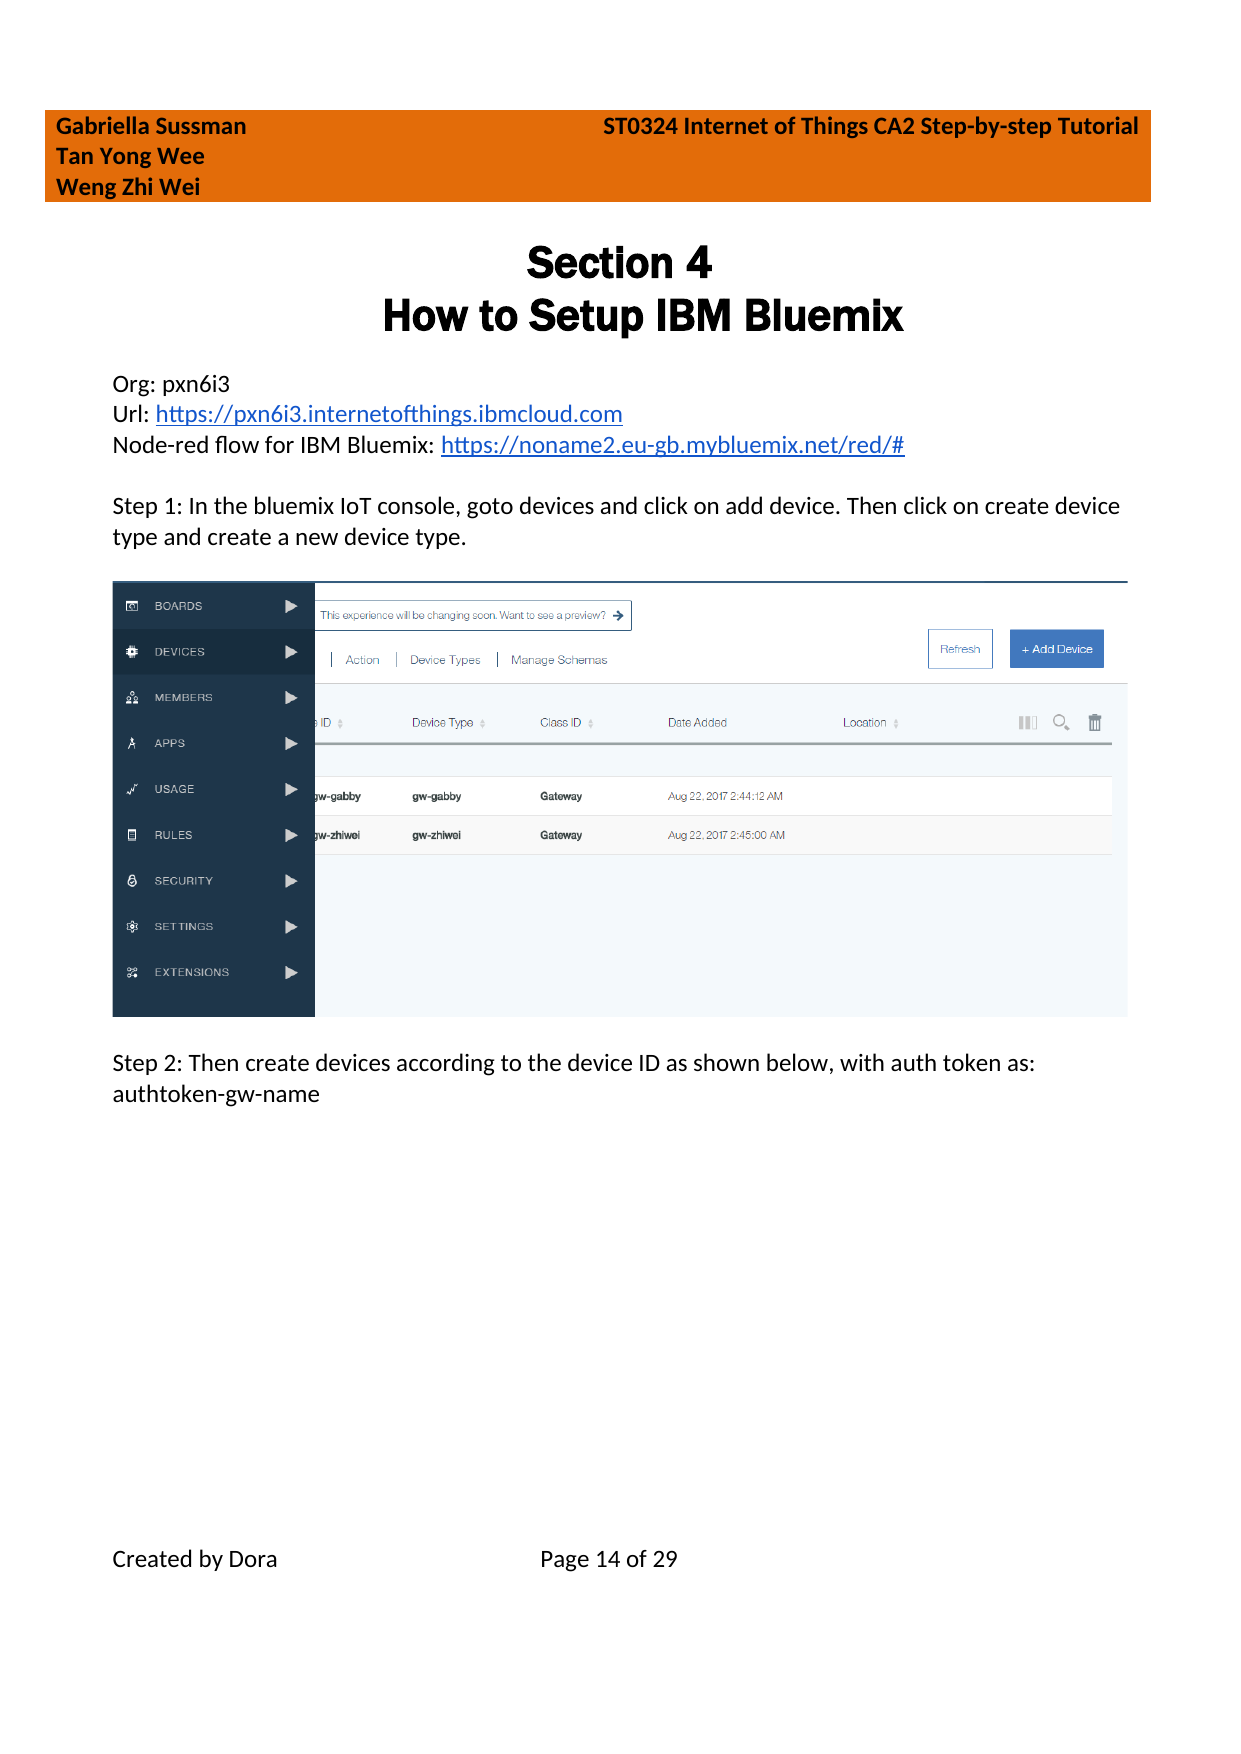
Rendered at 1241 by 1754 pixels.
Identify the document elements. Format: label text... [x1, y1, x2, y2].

text Node-red flow for IBM Bluemix: https://noname2.eu-gb.mybluemix.net/red/# [112, 429, 1128, 459]
text Step 2: Then create devices according to the device ID as shown below, with auth token as: authtoken-gw-name [112, 1048, 1128, 1109]
text Org: pxn6i3 [112, 368, 1128, 398]
text Url: https://pxn6i3.internetofthings.ibmcloud.com [112, 398, 1128, 429]
text Step 1: In the bluemix IoT console, goto devices and click on add device. Then click on create device type and create a new device type. [112, 490, 1128, 551]
subtitle Section 4 How to Setup IBM Bluemix [112, 232, 1128, 337]
picture [112, 581, 1128, 1017]
